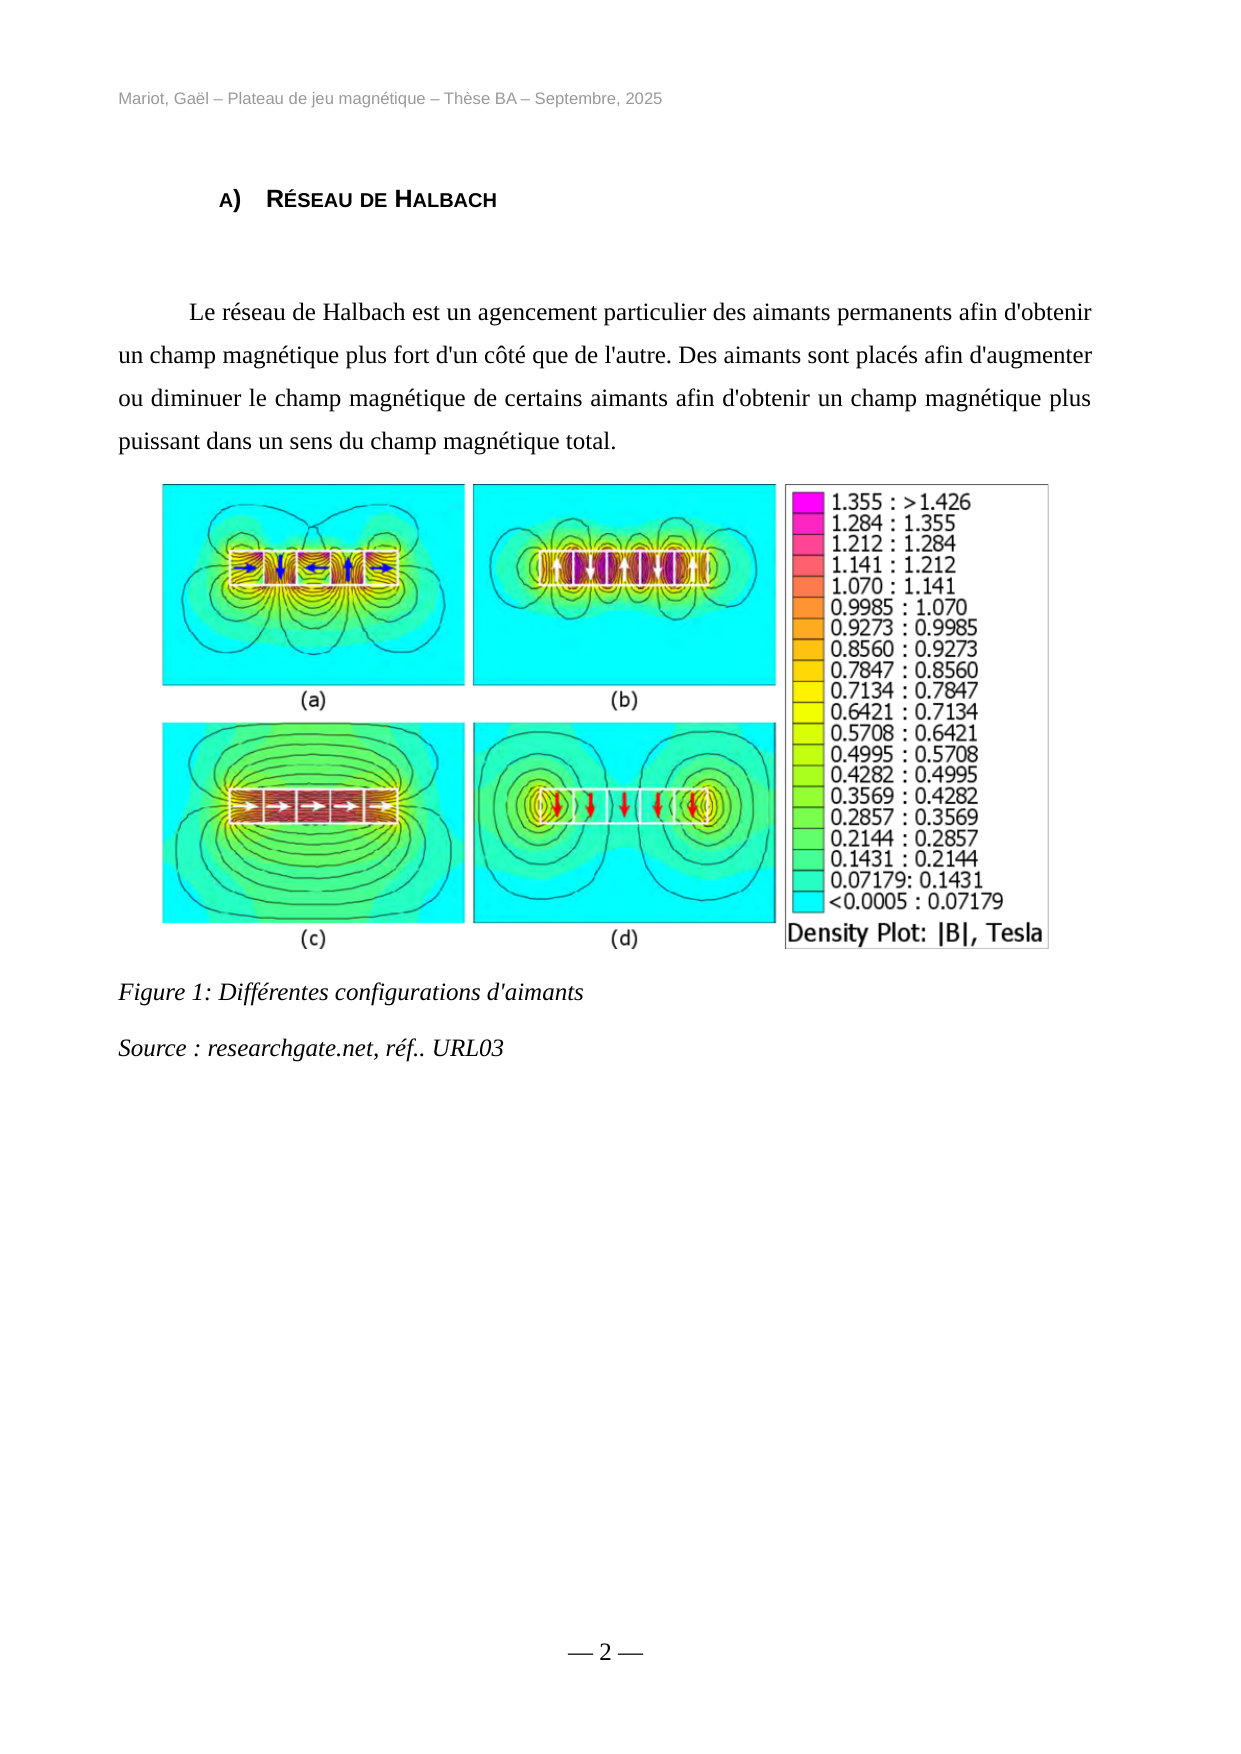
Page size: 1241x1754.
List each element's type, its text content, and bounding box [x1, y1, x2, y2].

text Le réseau de Halbach est un agencement particulier des aimants permanents afin d'obtenir un champ magnétique plus fort d'un côté que de l'autre. Des aimants sont placés afin d'augmenter ou diminuer le champ magnétique de certains aimants afin d'obtenir un champ magnétique plus puissant dans un sens du champ magnétique total. [118, 297, 1093, 455]
picture [162, 484, 1049, 949]
text Source : researchgate.net, réf.. URL03 [118, 1033, 1093, 1062]
subtitle Réseau de Halbach [148, 184, 1093, 213]
text Figure 1: Différentes configurations d'aimants [118, 977, 1093, 1006]
